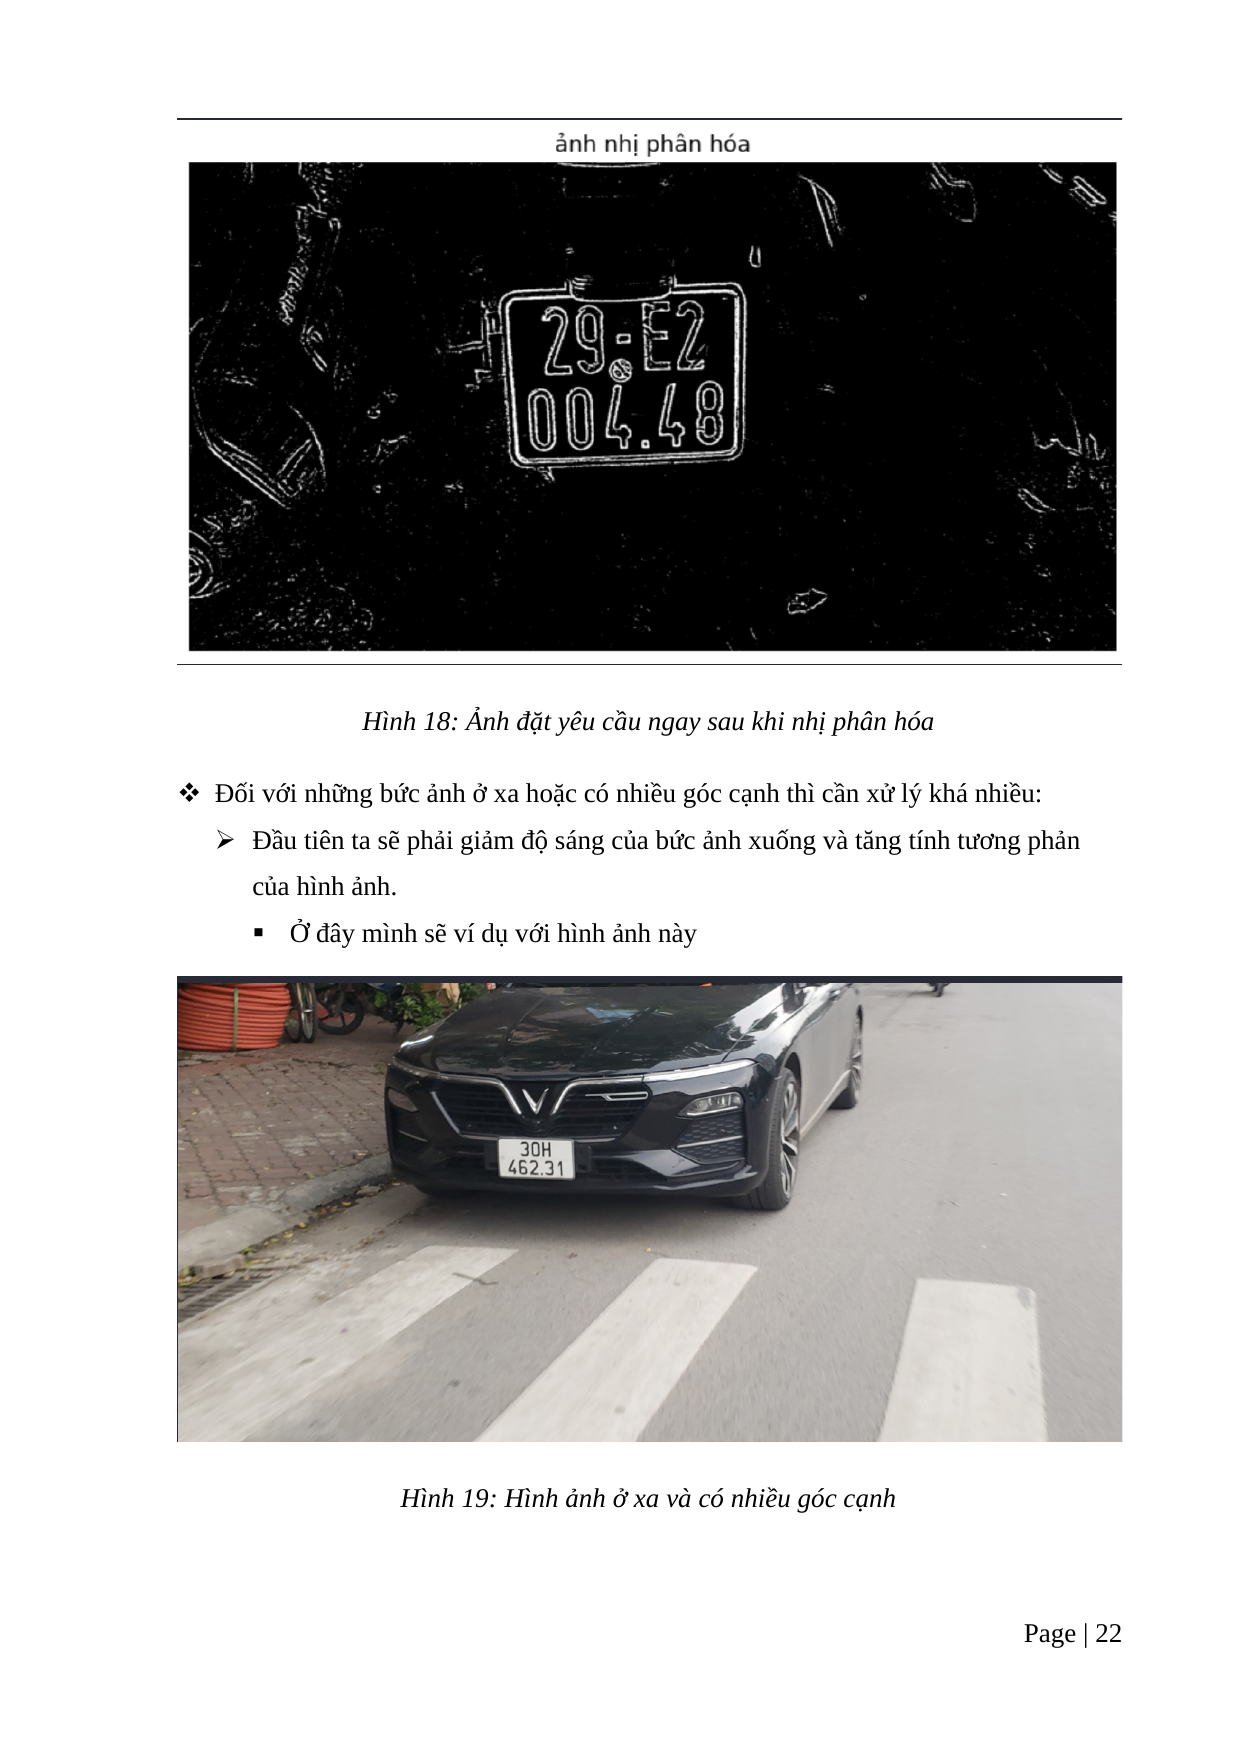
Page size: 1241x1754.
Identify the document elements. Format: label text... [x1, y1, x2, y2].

picture [177, 976, 1123, 1442]
text Hình 18: Ảnh đặt yêu cầu ngay sau khi nhị phân hóa [177, 705, 1122, 736]
picture [177, 118, 1123, 665]
list Ở đây mình sẽ ví dụ với hình ảnh này [252, 917, 1122, 948]
text Hình 19: Hình ảnh ở xa và có nhiều góc cạnh [177, 1482, 1122, 1514]
list Đầu tiên ta sẽ phải giảm độ sáng của bức ảnh xuống và tăng tính tương phản của hình ảnh. [214, 824, 1122, 902]
list Đối với những bức ảnh ở xa hoặc có nhiều góc cạnh thì cần xử lý khá nhiều: [177, 777, 1122, 808]
